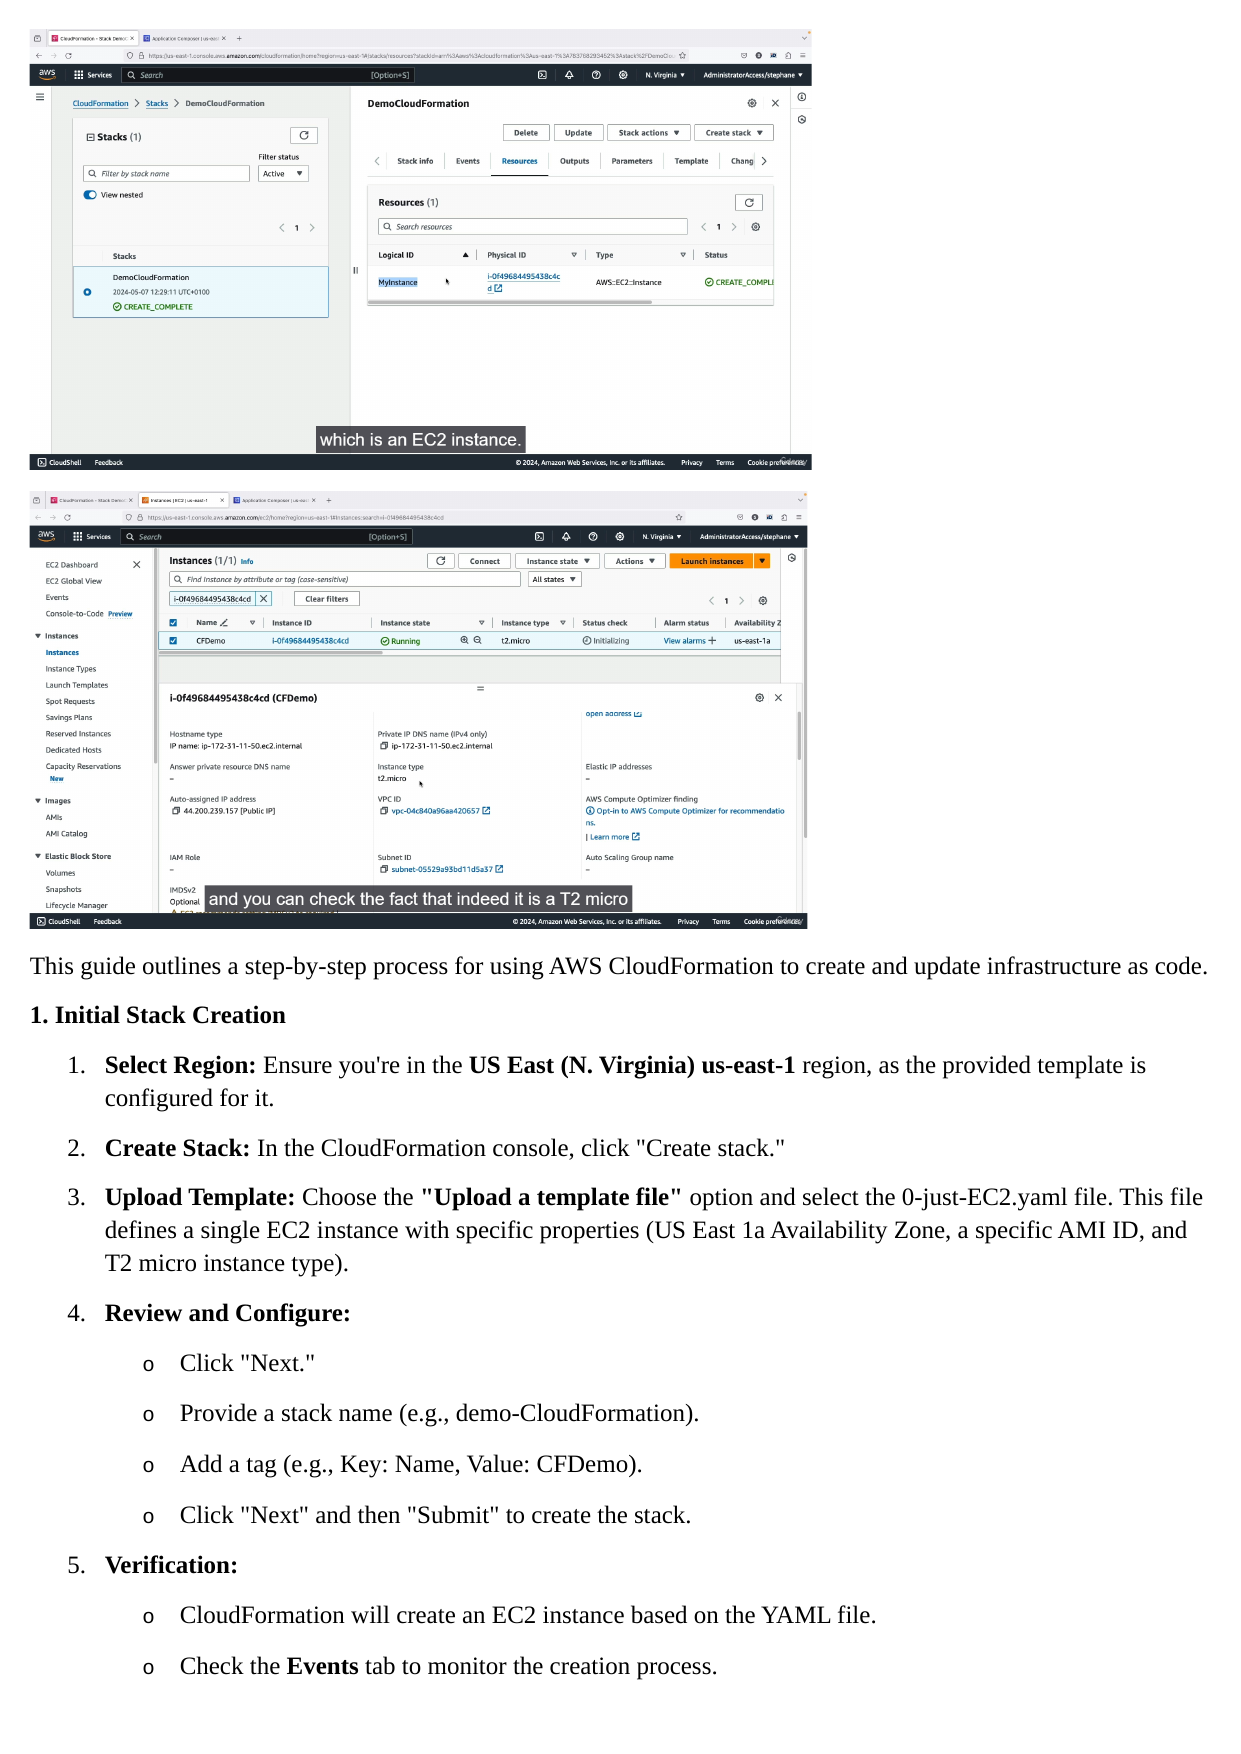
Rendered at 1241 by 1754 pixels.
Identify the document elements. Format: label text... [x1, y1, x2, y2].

list Add a tag (e.g., Key: Name, Value: CFDemo). [142, 1449, 1211, 1479]
list Create Stack: In the CloudFormation console, click "Create stack." [67, 1133, 1211, 1162]
list Click "Next." [142, 1348, 1211, 1377]
text 1. Initial Stack Creation [29, 1000, 1211, 1029]
list CloudFormation will create an EC2 instance based on the YAML file. [142, 1600, 1211, 1630]
picture [29, 491, 808, 929]
list Check the Events tab to monitor the creation process. [142, 1651, 1211, 1680]
list Upload Template: Choose the "Upload a template file" option and select the 0-just-EC2.yaml file. This file defines a single EC2 instance with specific properties (US East 1a Availability Zone, a specific AMI ID, and T2 micro instance type). [67, 1182, 1211, 1277]
list Review and Configure: [67, 1298, 1211, 1327]
list Click "Next" and then "Submit" to create the stack. [142, 1500, 1211, 1529]
list Verification: [67, 1550, 1211, 1579]
text This guide outlines a step-by-step process for using AWS CloudFormation to create and update infrastructure as code. [29, 951, 1211, 979]
picture [29, 29, 812, 470]
list Select Region: Ensure you're in the US East (N. Virginia) us-east-1 region, as the provided template is configured for it. [67, 1050, 1211, 1112]
list Provide a stack name (e.g., demo-CloudFormation). [142, 1398, 1211, 1428]
